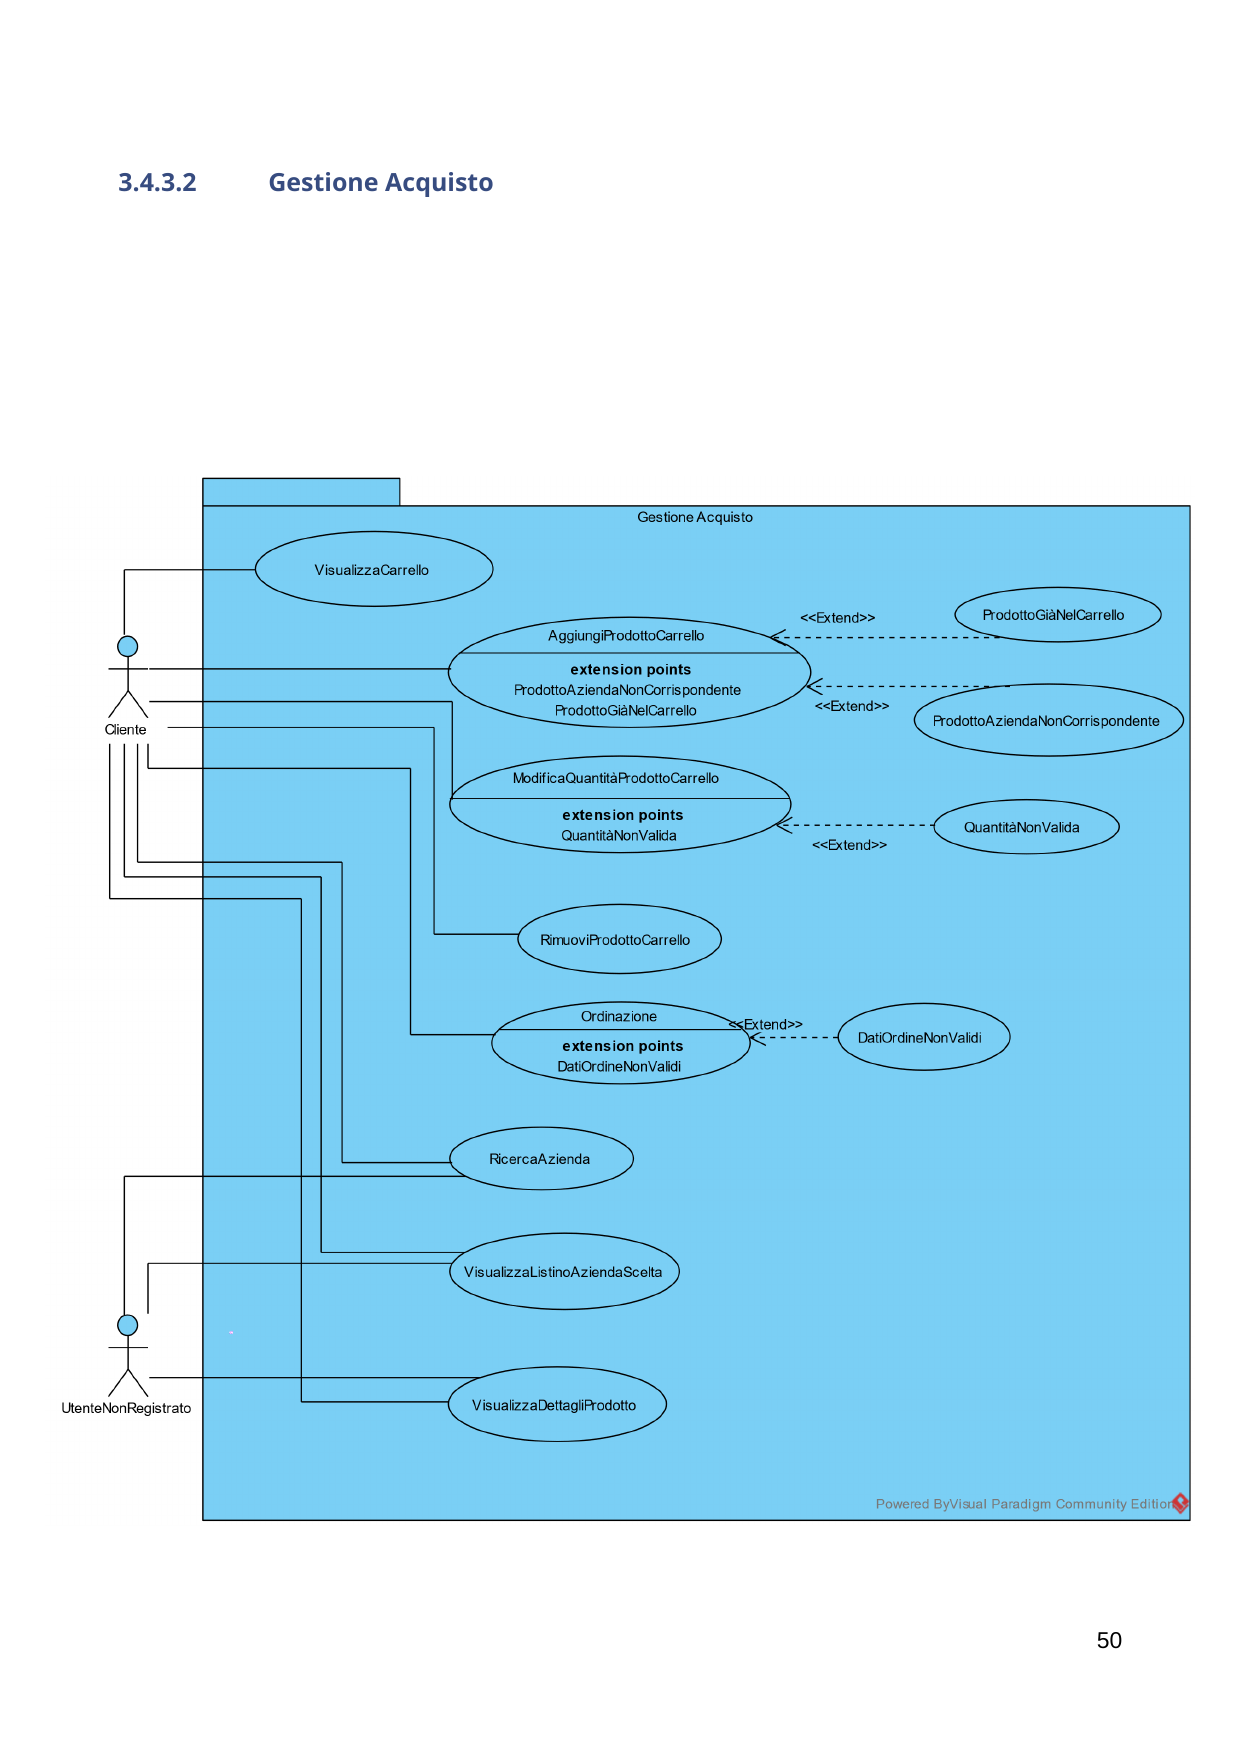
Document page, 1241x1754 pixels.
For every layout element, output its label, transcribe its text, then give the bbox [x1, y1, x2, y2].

subtitle Gestione Acquisto [118, 164, 1122, 198]
picture [45, 476, 1196, 1526]
